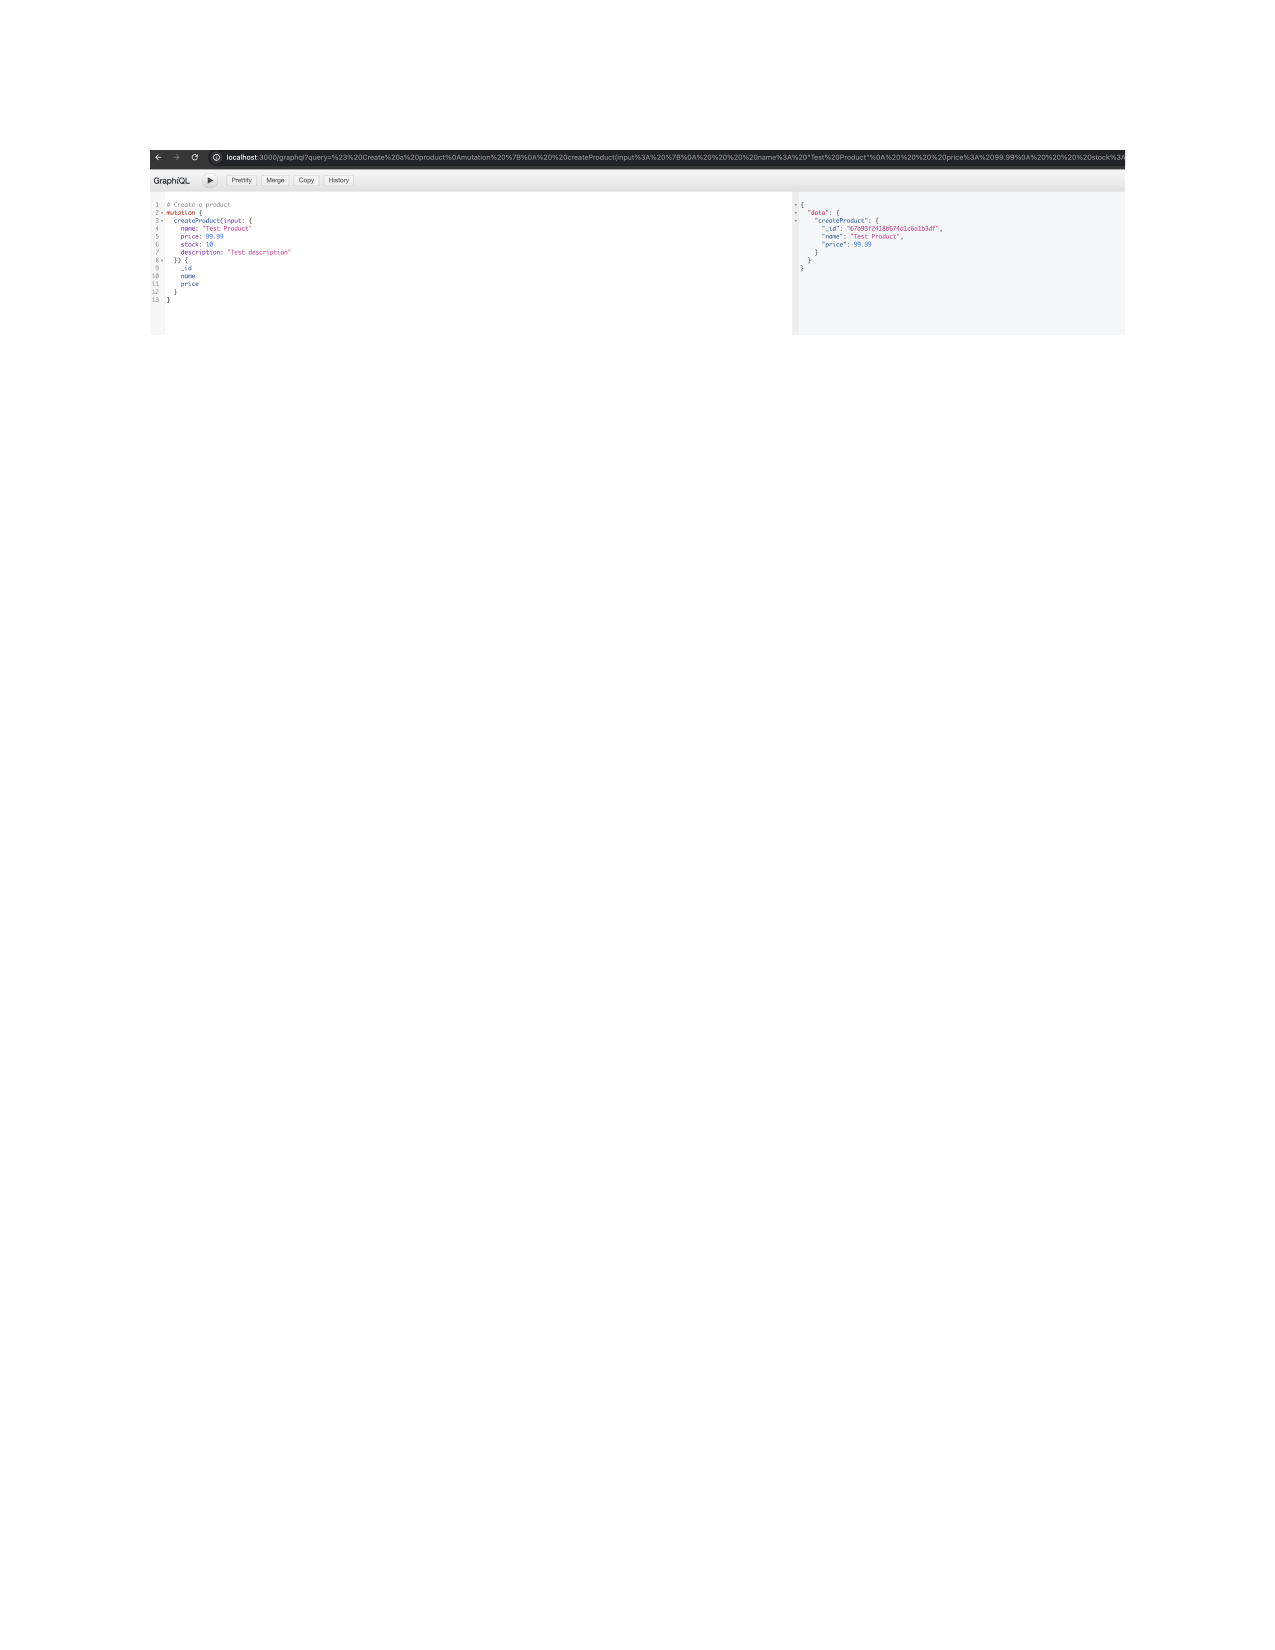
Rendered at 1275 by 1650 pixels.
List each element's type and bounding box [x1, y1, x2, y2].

picture [150, 150, 1125, 335]
